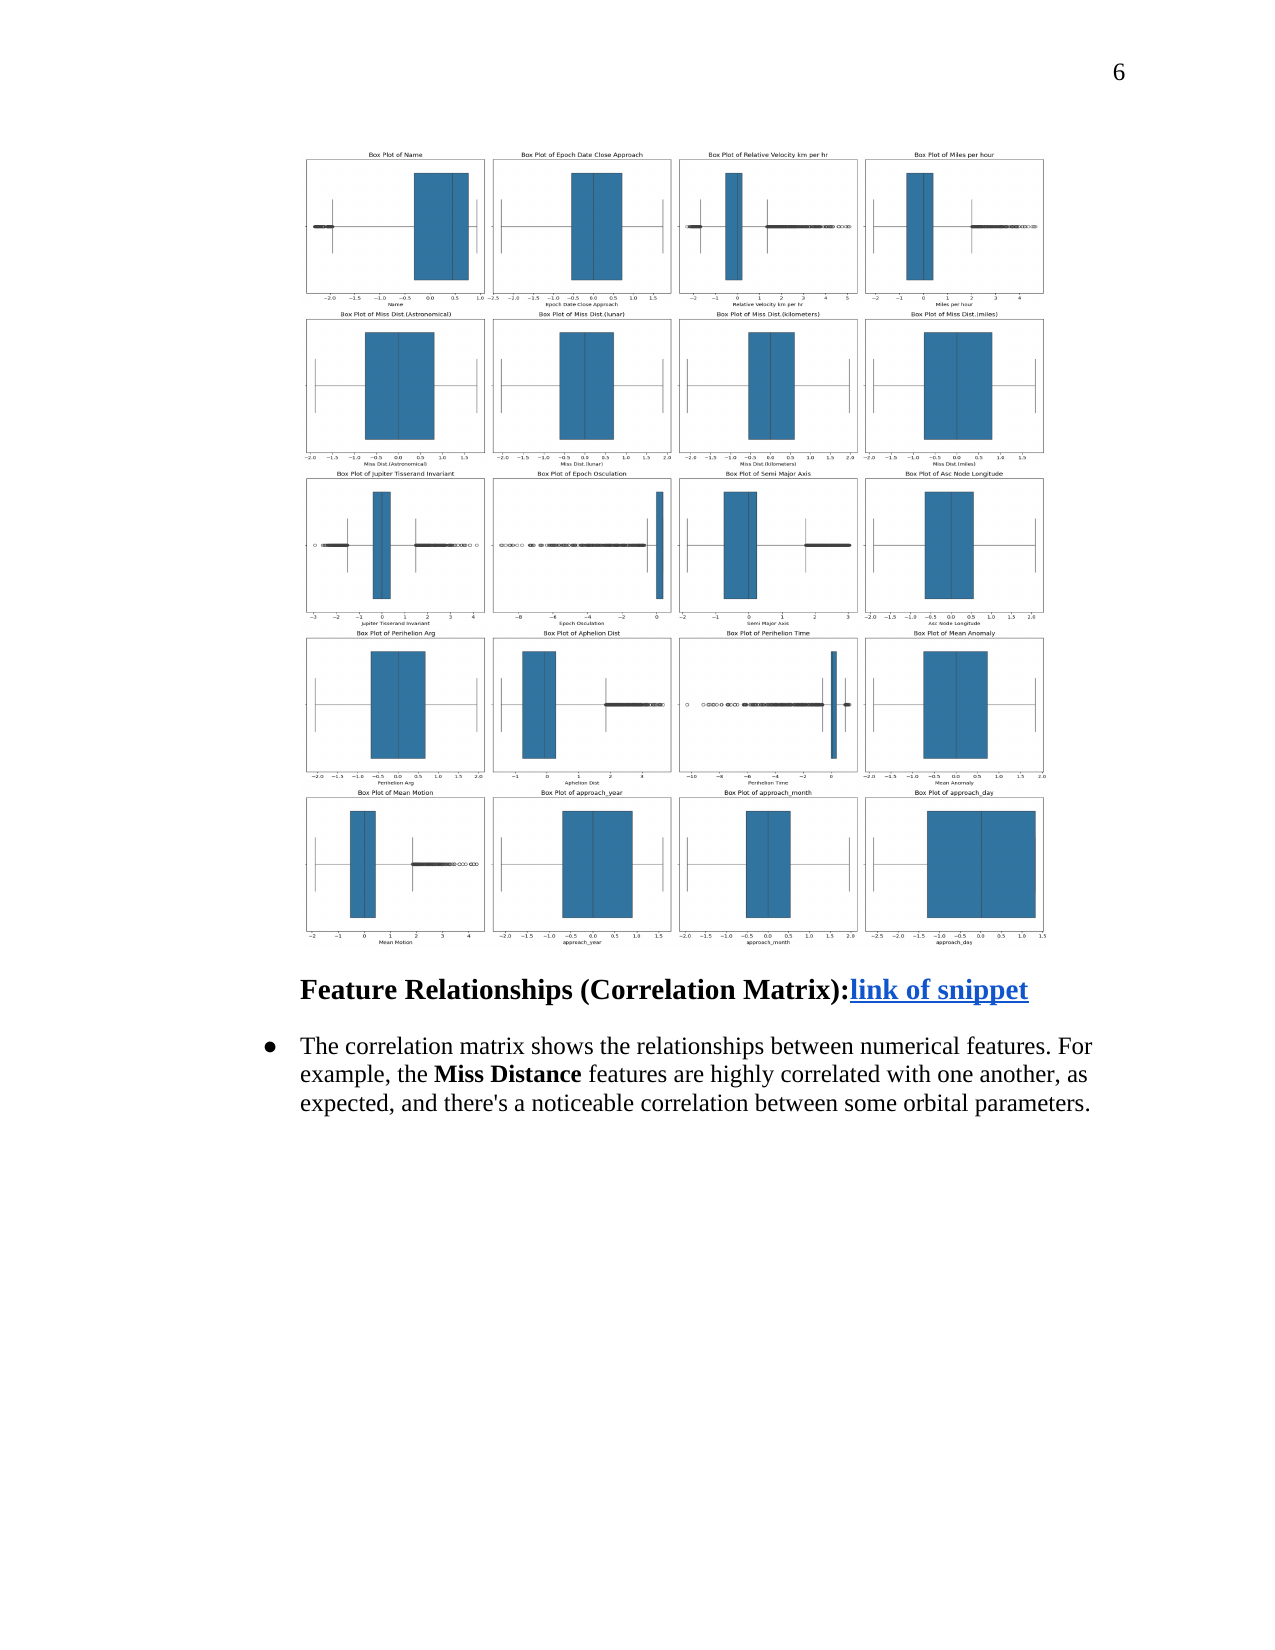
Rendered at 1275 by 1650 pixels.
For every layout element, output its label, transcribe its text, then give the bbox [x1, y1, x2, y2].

text Feature Relationships (Correlation Matrix):link of snippet [225, 972, 1125, 1006]
picture [300, 150, 1050, 948]
list The correlation matrix shows the relationships between numerical features. For example, the Miss Distance features are highly correlated with one another, as expected, and there's a noticeable correlation between some orbital parameters. [262, 1031, 1125, 1117]
